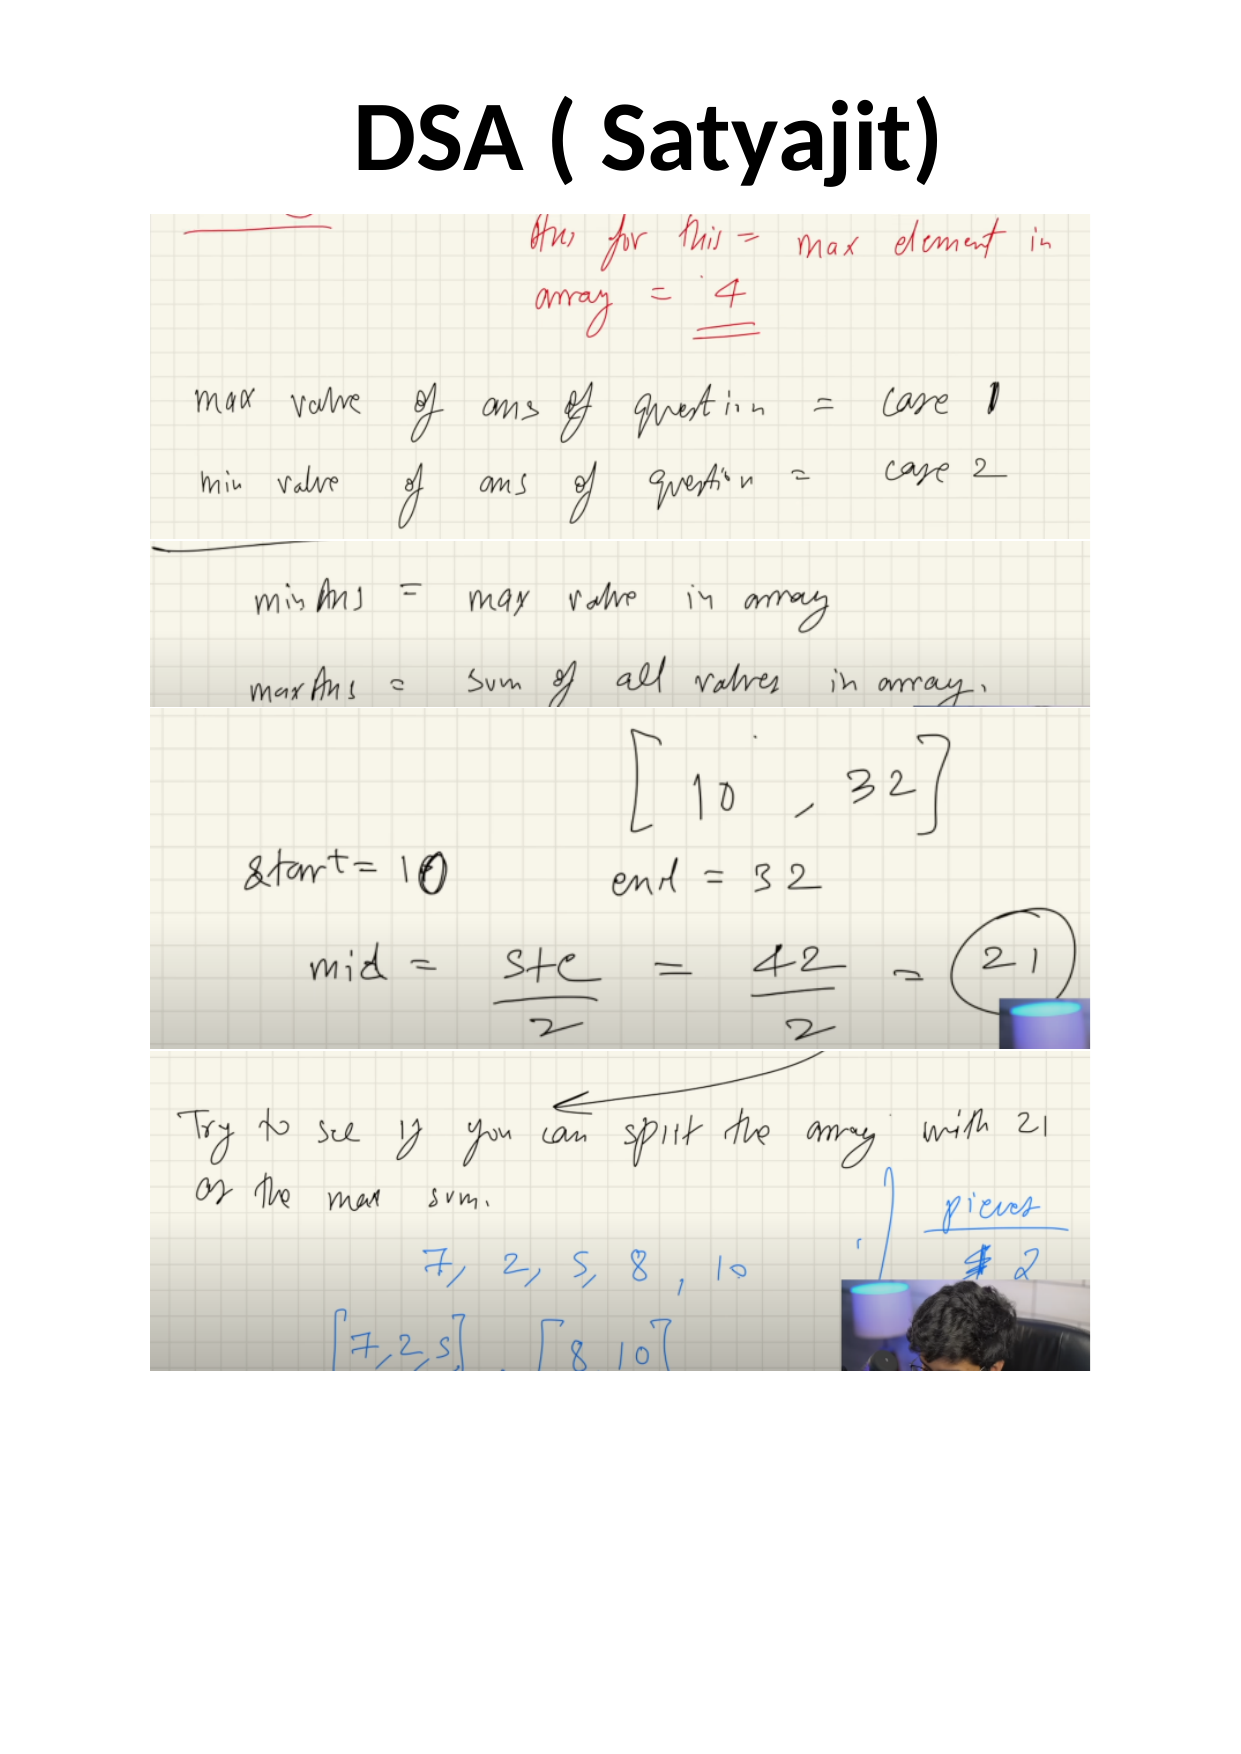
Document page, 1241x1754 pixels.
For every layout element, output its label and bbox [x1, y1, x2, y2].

picture [150, 214, 1091, 539]
picture [150, 541, 1091, 707]
picture [150, 1051, 1091, 1371]
picture [150, 708, 1091, 1049]
